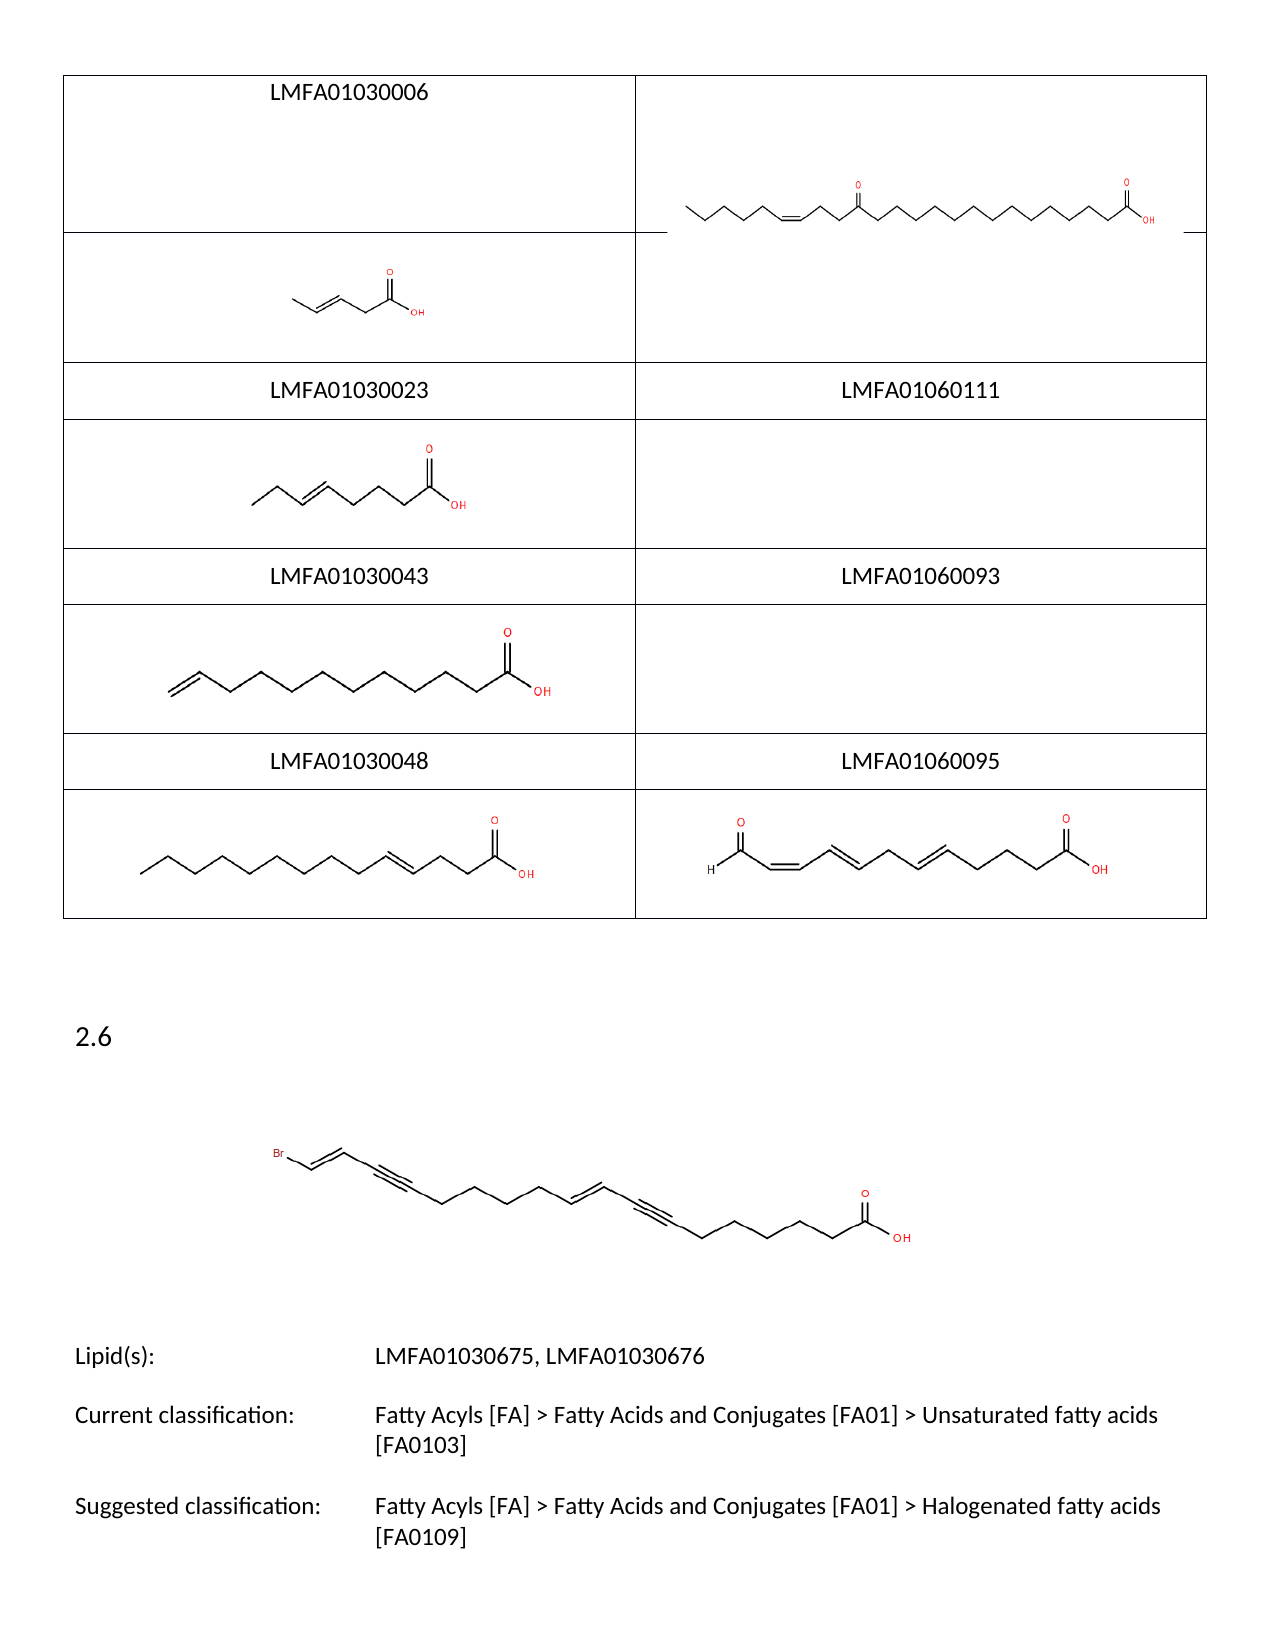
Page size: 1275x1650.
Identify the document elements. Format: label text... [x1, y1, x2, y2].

picture [259, 1096, 966, 1274]
table_cell LMFA01060148 [636, 76, 1206, 232]
text Lipid(s): LMFA01030675, LMFA01030676 [75, 1340, 1200, 1371]
table_cell [64, 790, 635, 918]
text Suggested classification: Fatty Acyls [FA] > Fatty Acids and Conjugates [FA01] > Halogenated fatty acids [FA0109] [75, 1491, 1200, 1552]
table_cell [64, 605, 635, 733]
picture [136, 611, 563, 726]
table_cell LMFA01060095 [636, 734, 1206, 788]
table_cell LMFA01060093 [636, 549, 1206, 604]
table_cell [64, 420, 635, 548]
table_cell [636, 605, 1206, 733]
table_cell LMFA01030043 [64, 549, 635, 604]
table_cell [636, 420, 1206, 548]
picture [698, 794, 1142, 906]
table_cell LMFA01030023 [64, 363, 635, 419]
picture [667, 133, 1184, 233]
table_cell [636, 233, 1206, 362]
table_cell LMFA01030048 [64, 734, 635, 788]
table_cell LMFA01060111 [636, 363, 1206, 419]
picture [247, 253, 452, 339]
picture [132, 799, 567, 907]
picture [204, 425, 495, 541]
table_cell [64, 233, 635, 362]
text Current classification: Fatty Acyls [FA] > Fatty Acids and Conjugates [FA01] > Unsaturated fatty acids [FA0103] [75, 1399, 1200, 1460]
table_cell LMFA01030006 [64, 76, 635, 232]
table_cell [636, 790, 1206, 918]
text 2.6 [75, 1018, 1200, 1054]
